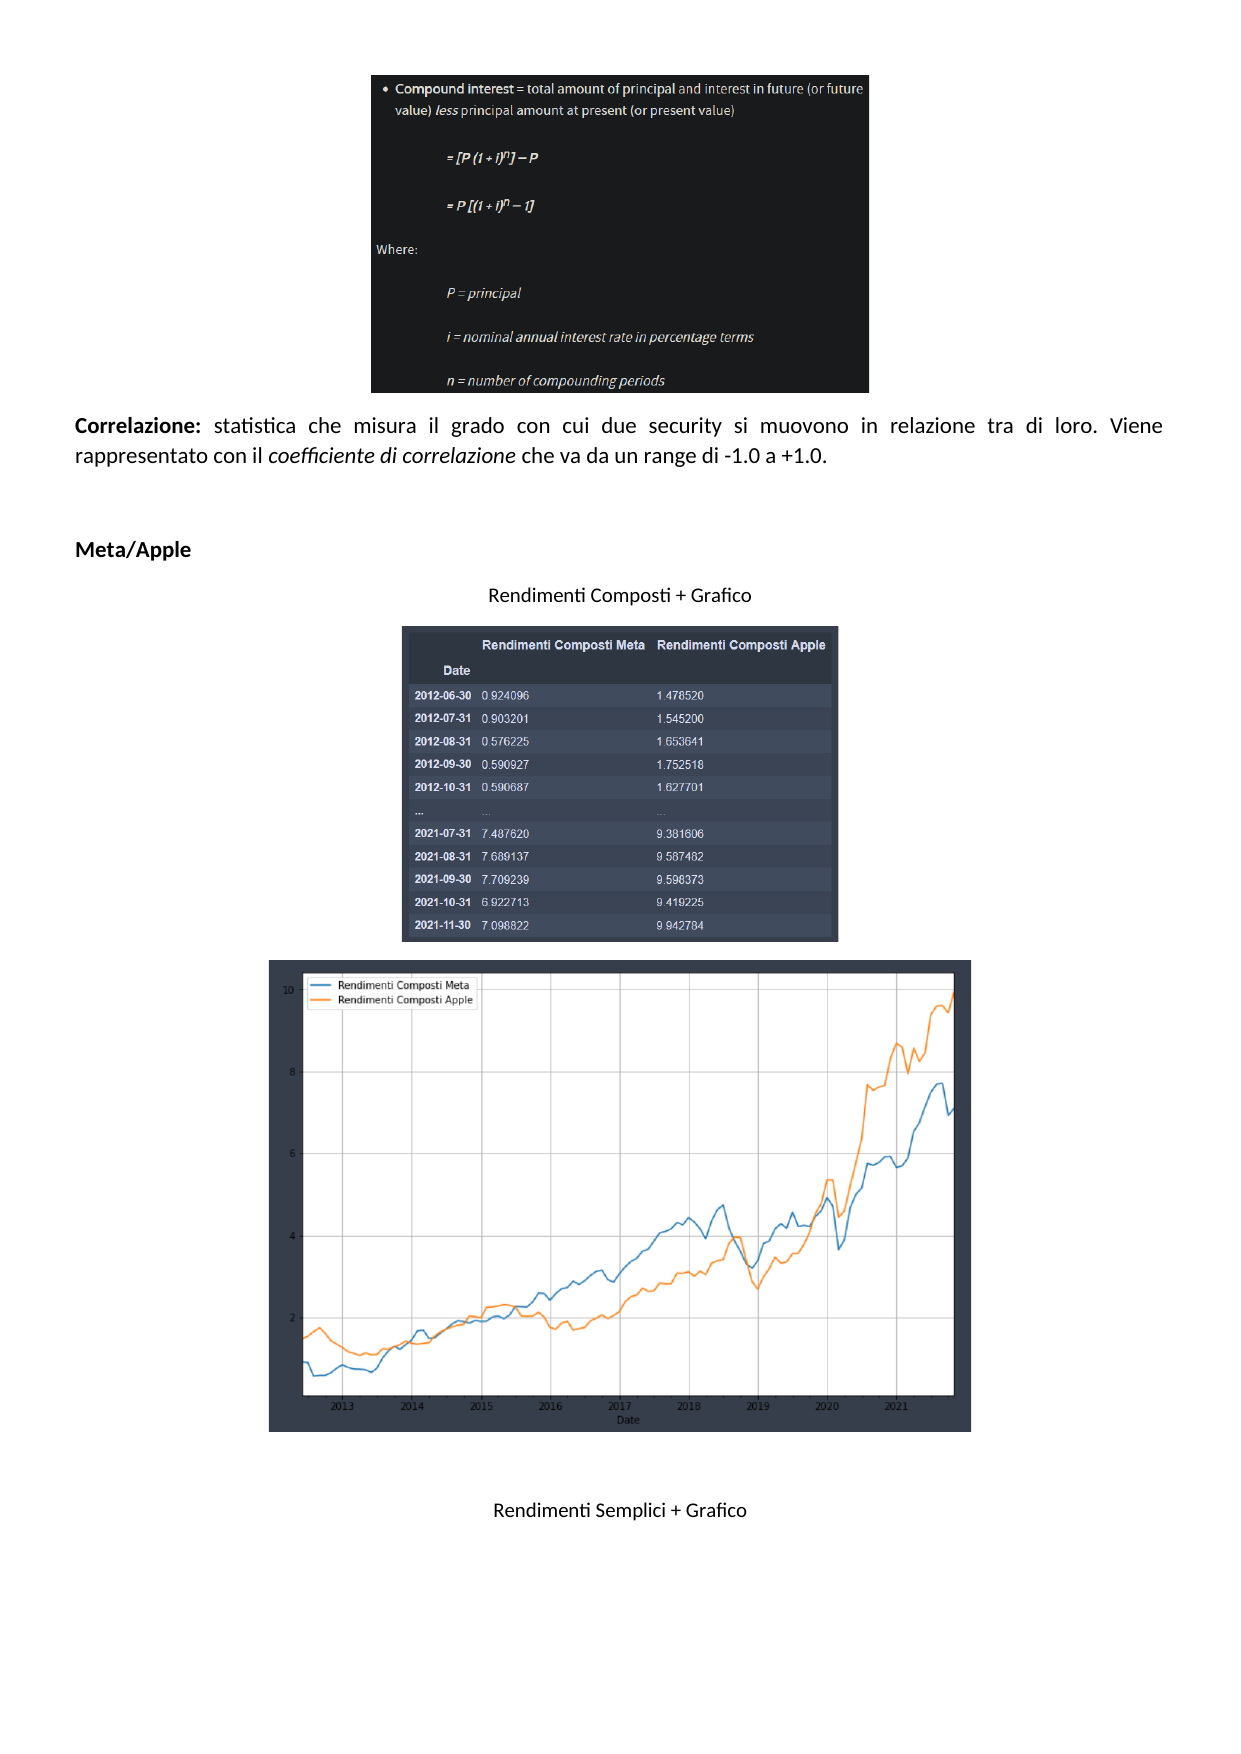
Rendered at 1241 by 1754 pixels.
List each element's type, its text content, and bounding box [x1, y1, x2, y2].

picture [268, 960, 972, 1432]
list Correlazione: statistica che misura il grado con cui due security si muovono in relazione tra di loro. Viene rappresentato con il coefficiente di correlazione che va da un range di -1.0 a +1.0. [75, 411, 1165, 469]
picture [401, 626, 839, 942]
list Rendimenti Composti + Grafico [75, 582, 1165, 607]
list Meta/Apple [75, 535, 1165, 563]
picture [371, 75, 870, 393]
list Rendimenti Semplici + Grafico [75, 1498, 1165, 1523]
